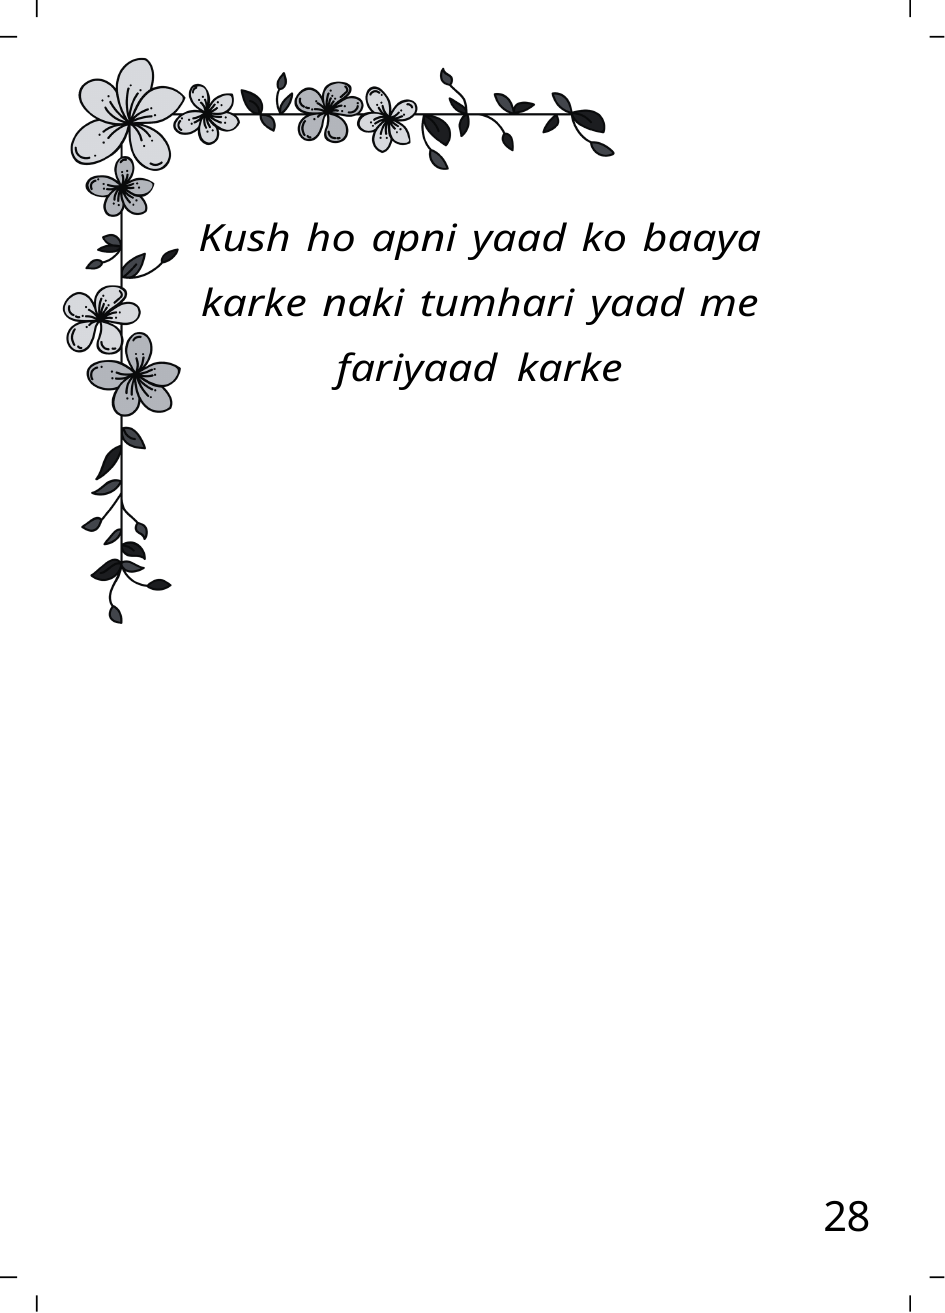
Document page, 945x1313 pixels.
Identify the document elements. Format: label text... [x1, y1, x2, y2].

picture [61, 56, 615, 624]
text Kush ho apni yaad ko baaya karke naki tumhari yaad me fariyaad karke [193, 211, 766, 393]
